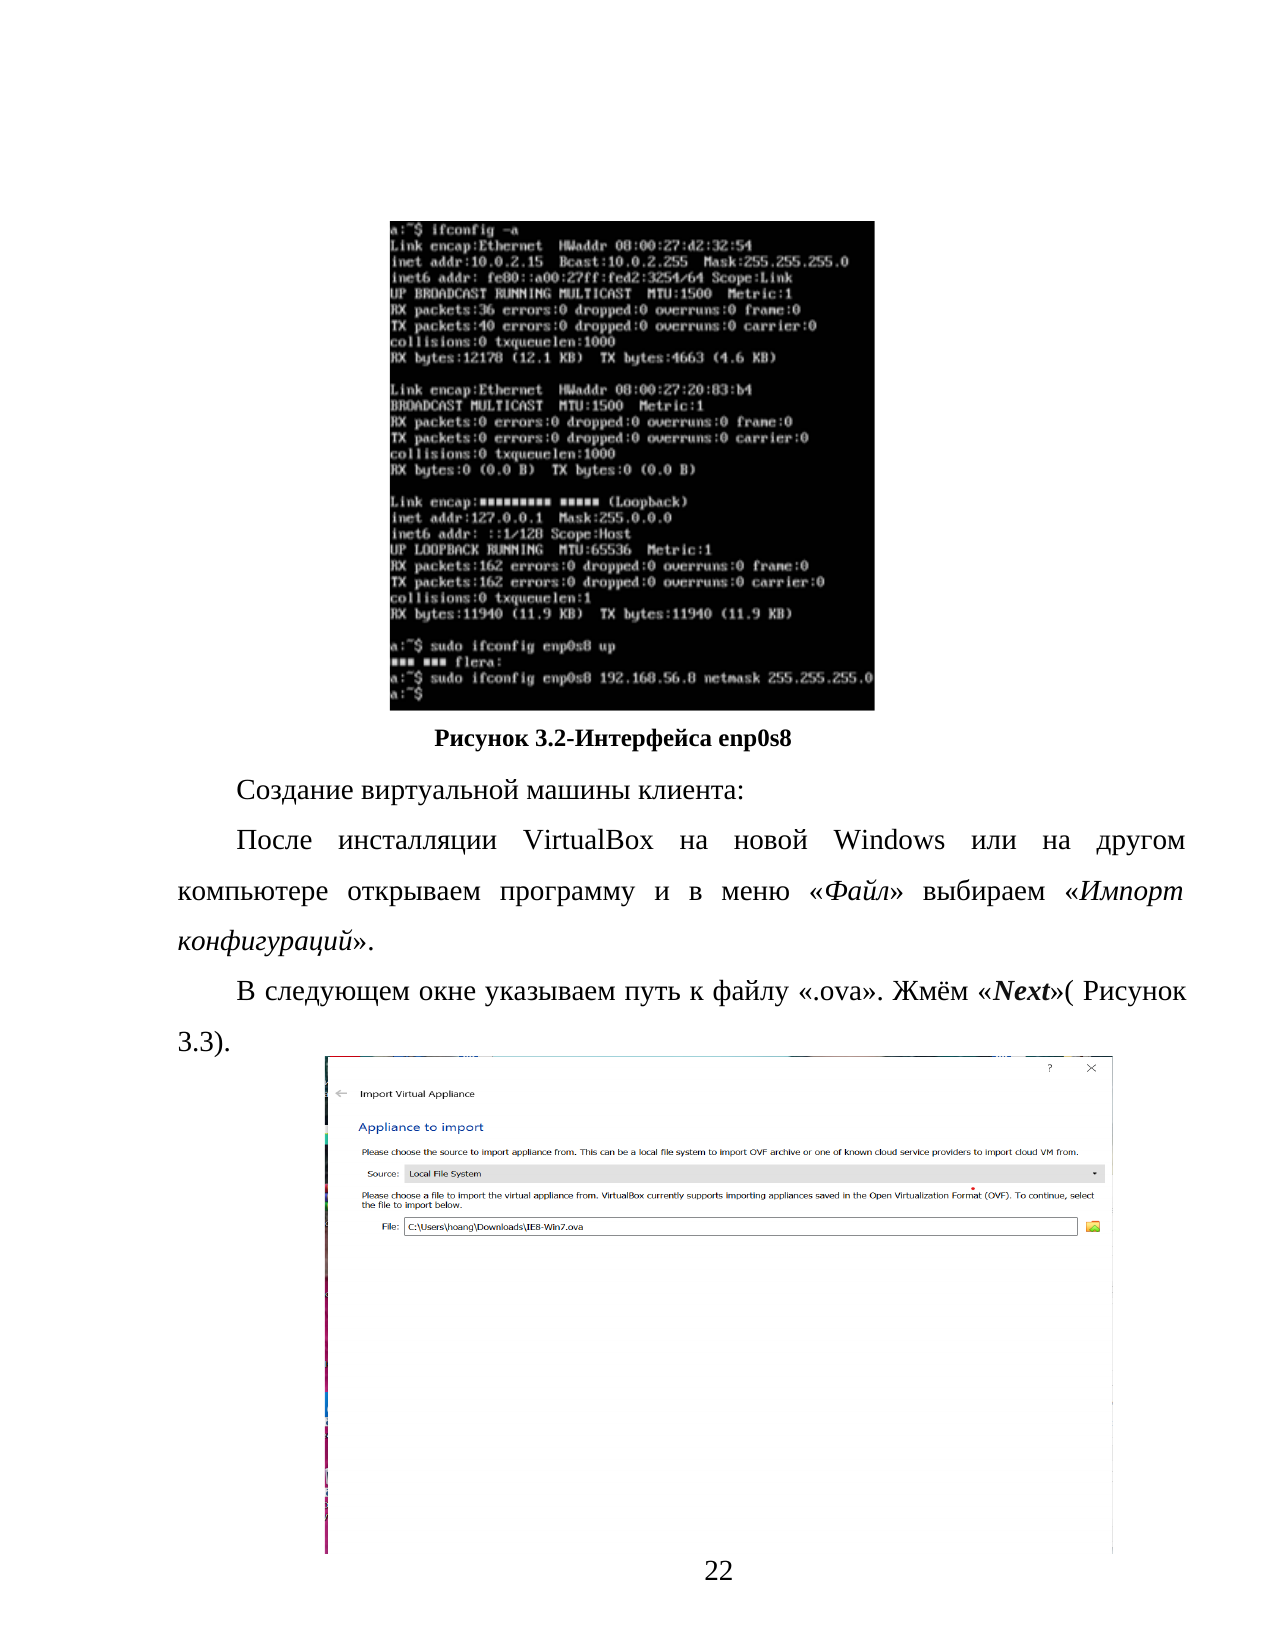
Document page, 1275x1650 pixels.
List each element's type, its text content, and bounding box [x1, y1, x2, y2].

picture [389, 221, 886, 714]
text После инсталляции VirtualBox на новой Windows или на другом компьютере открываем программу и в меню «Файл» выбираем «Импорт конфигураций». [177, 822, 1186, 957]
text В следующем окне указываем путь к файлу «.ova». Жмём «Next»( Рисунок 3.3). [177, 973, 1186, 1057]
picture [324, 1056, 1113, 1554]
text Создание виртуальной машины клиента: [177, 772, 1186, 806]
